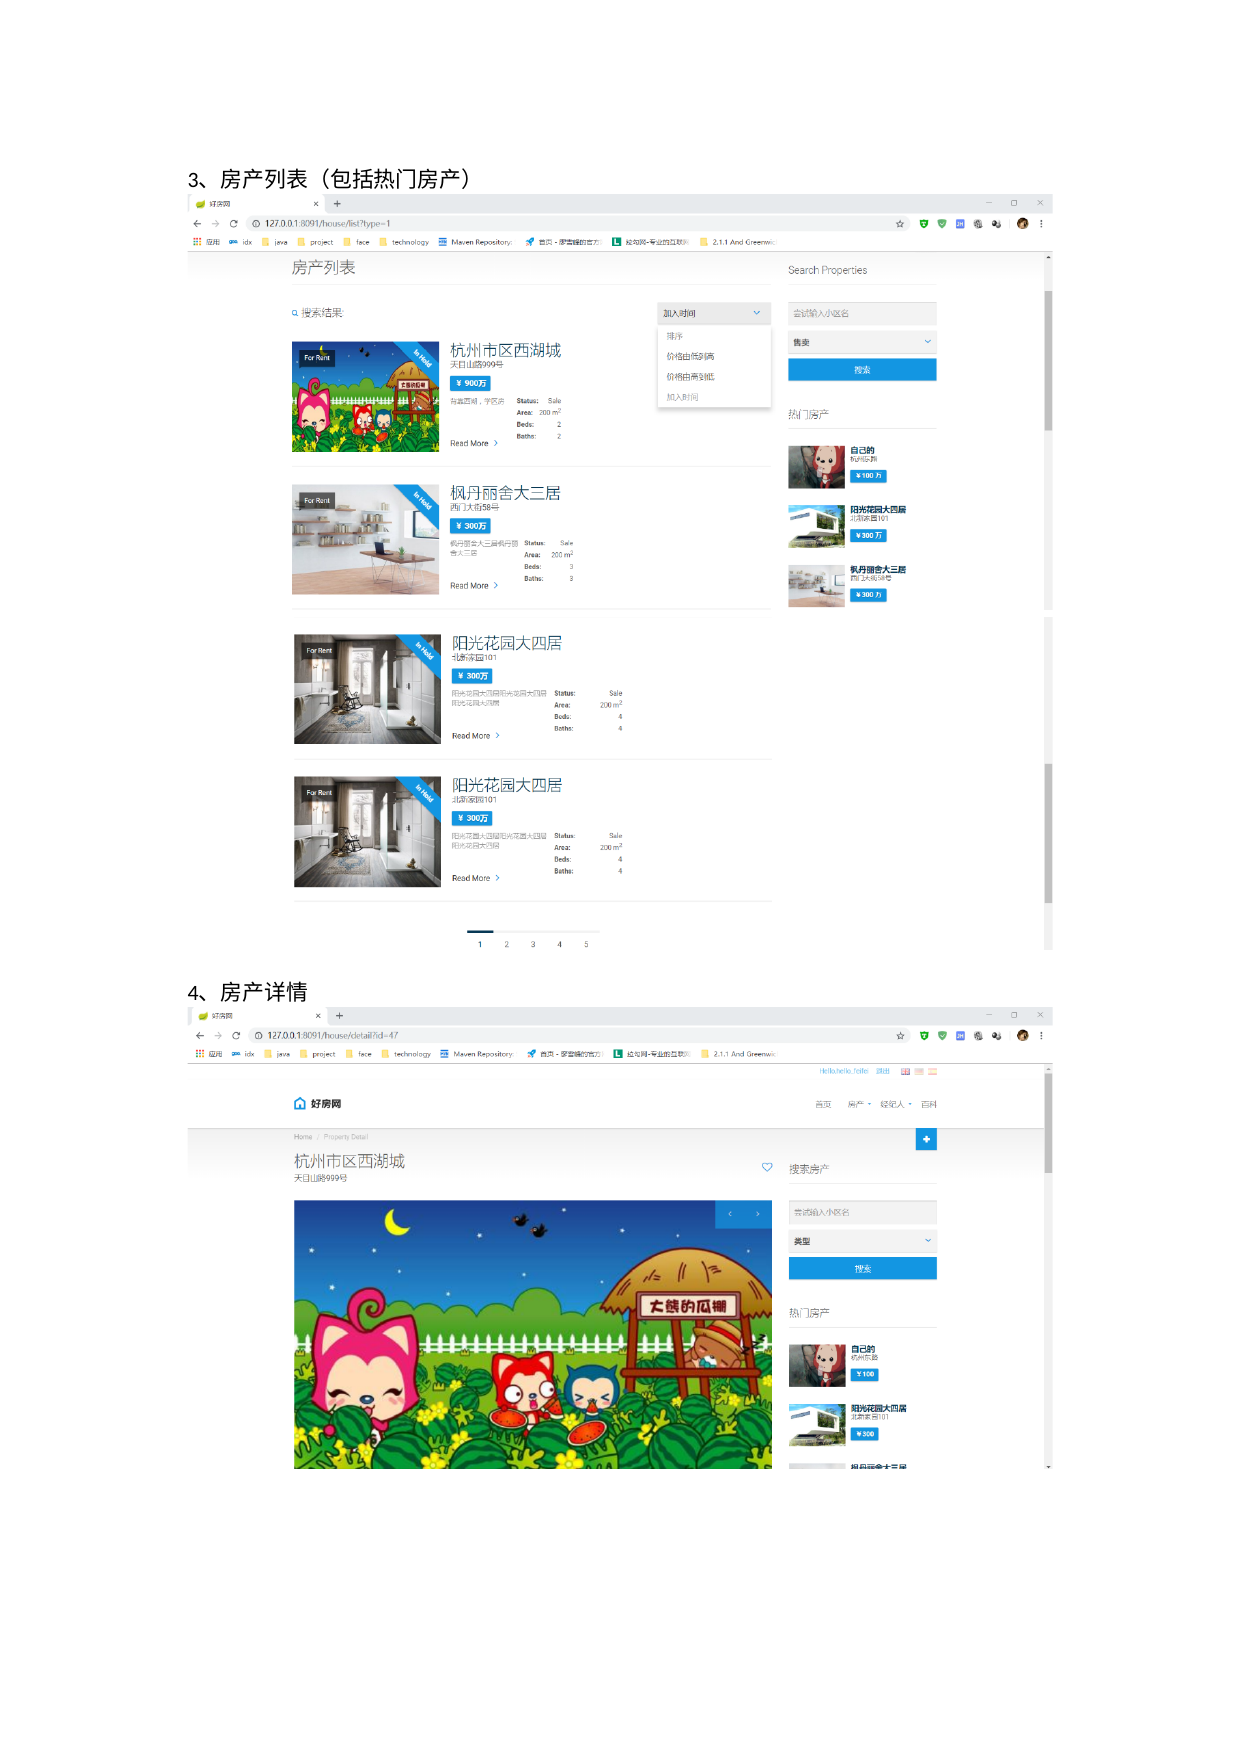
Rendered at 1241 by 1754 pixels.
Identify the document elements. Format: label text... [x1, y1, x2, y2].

picture [187, 194, 1053, 610]
text 3、房产列表（包括热门房产） [187, 162, 1053, 194]
text 4、房产详情 [187, 974, 1053, 1007]
picture [187, 617, 1053, 950]
picture [187, 1007, 1053, 1469]
